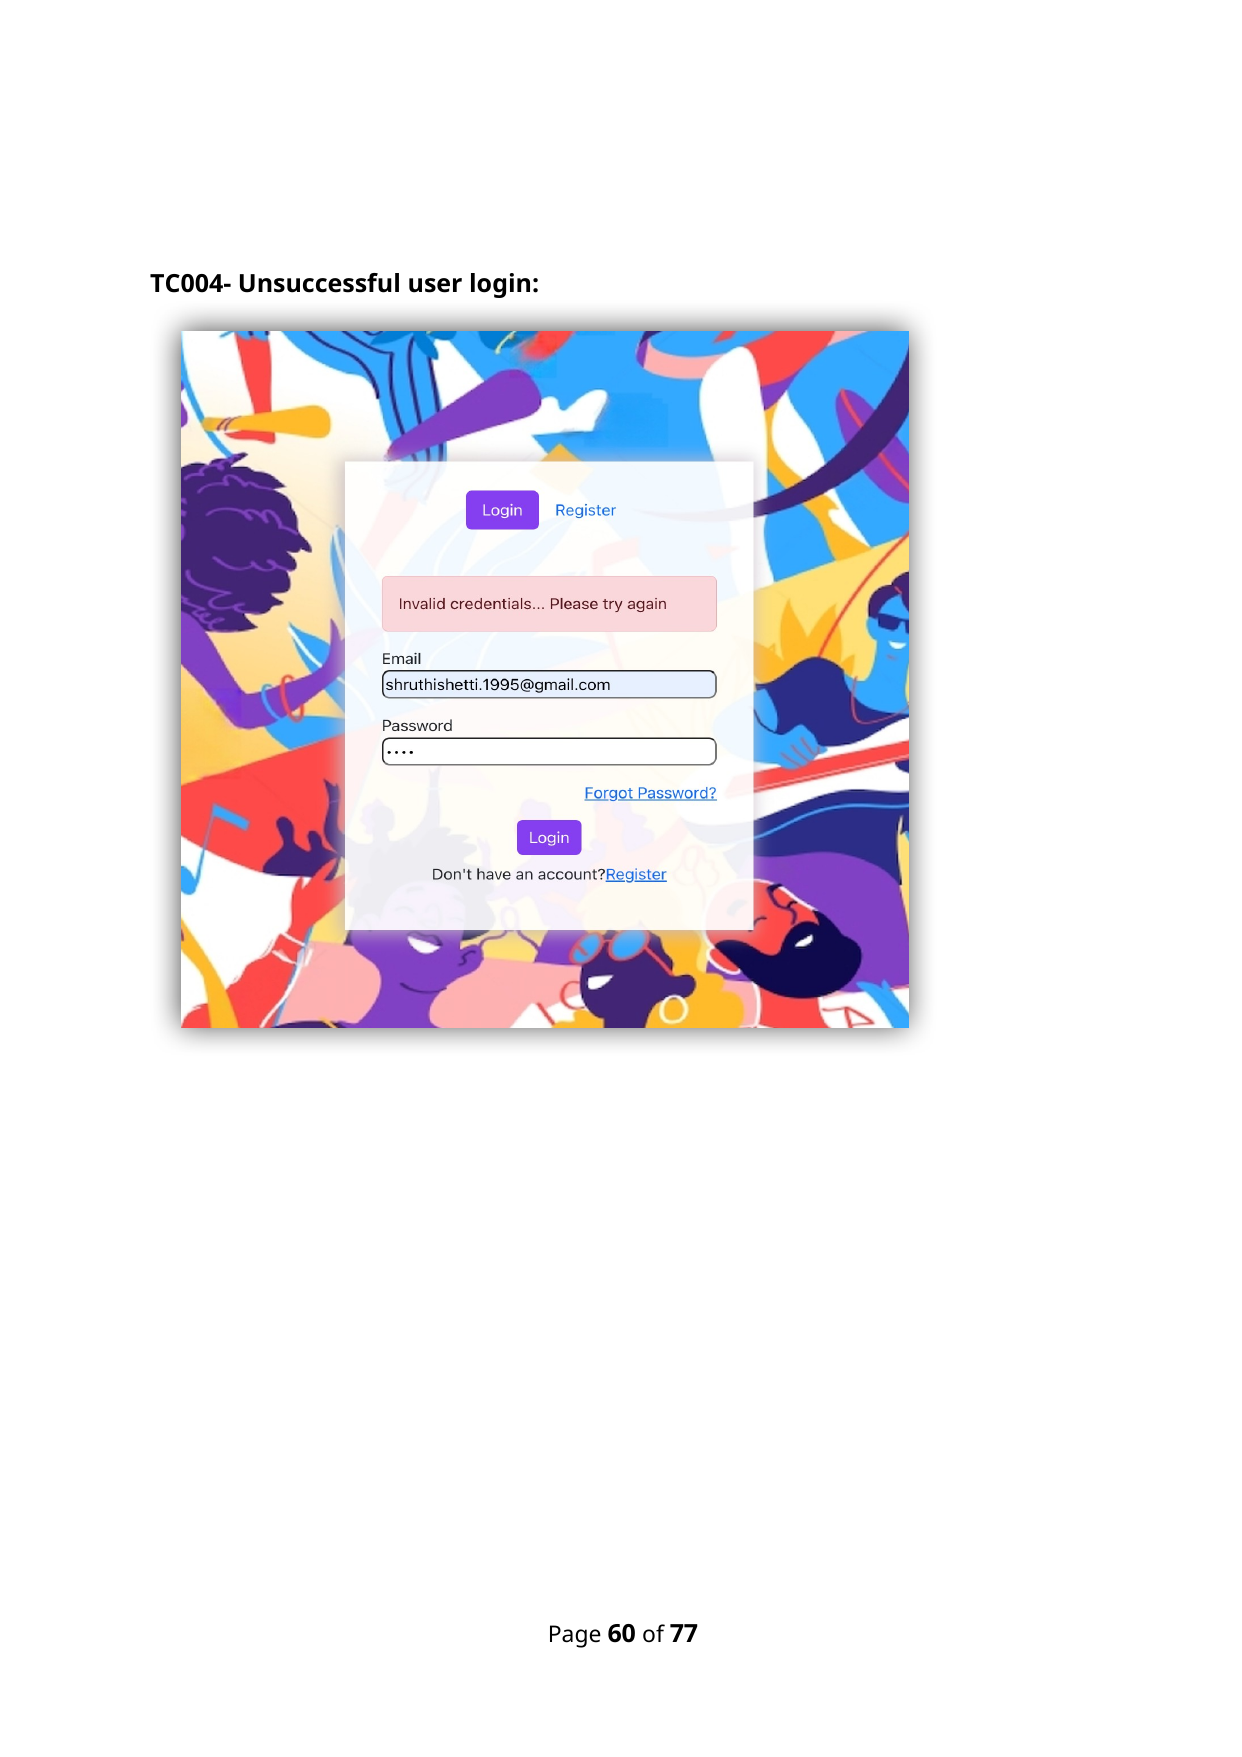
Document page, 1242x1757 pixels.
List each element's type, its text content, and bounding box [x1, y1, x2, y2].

picture [181, 331, 909, 1028]
text TC004- Unsuccessful user login: [150, 266, 1242, 300]
